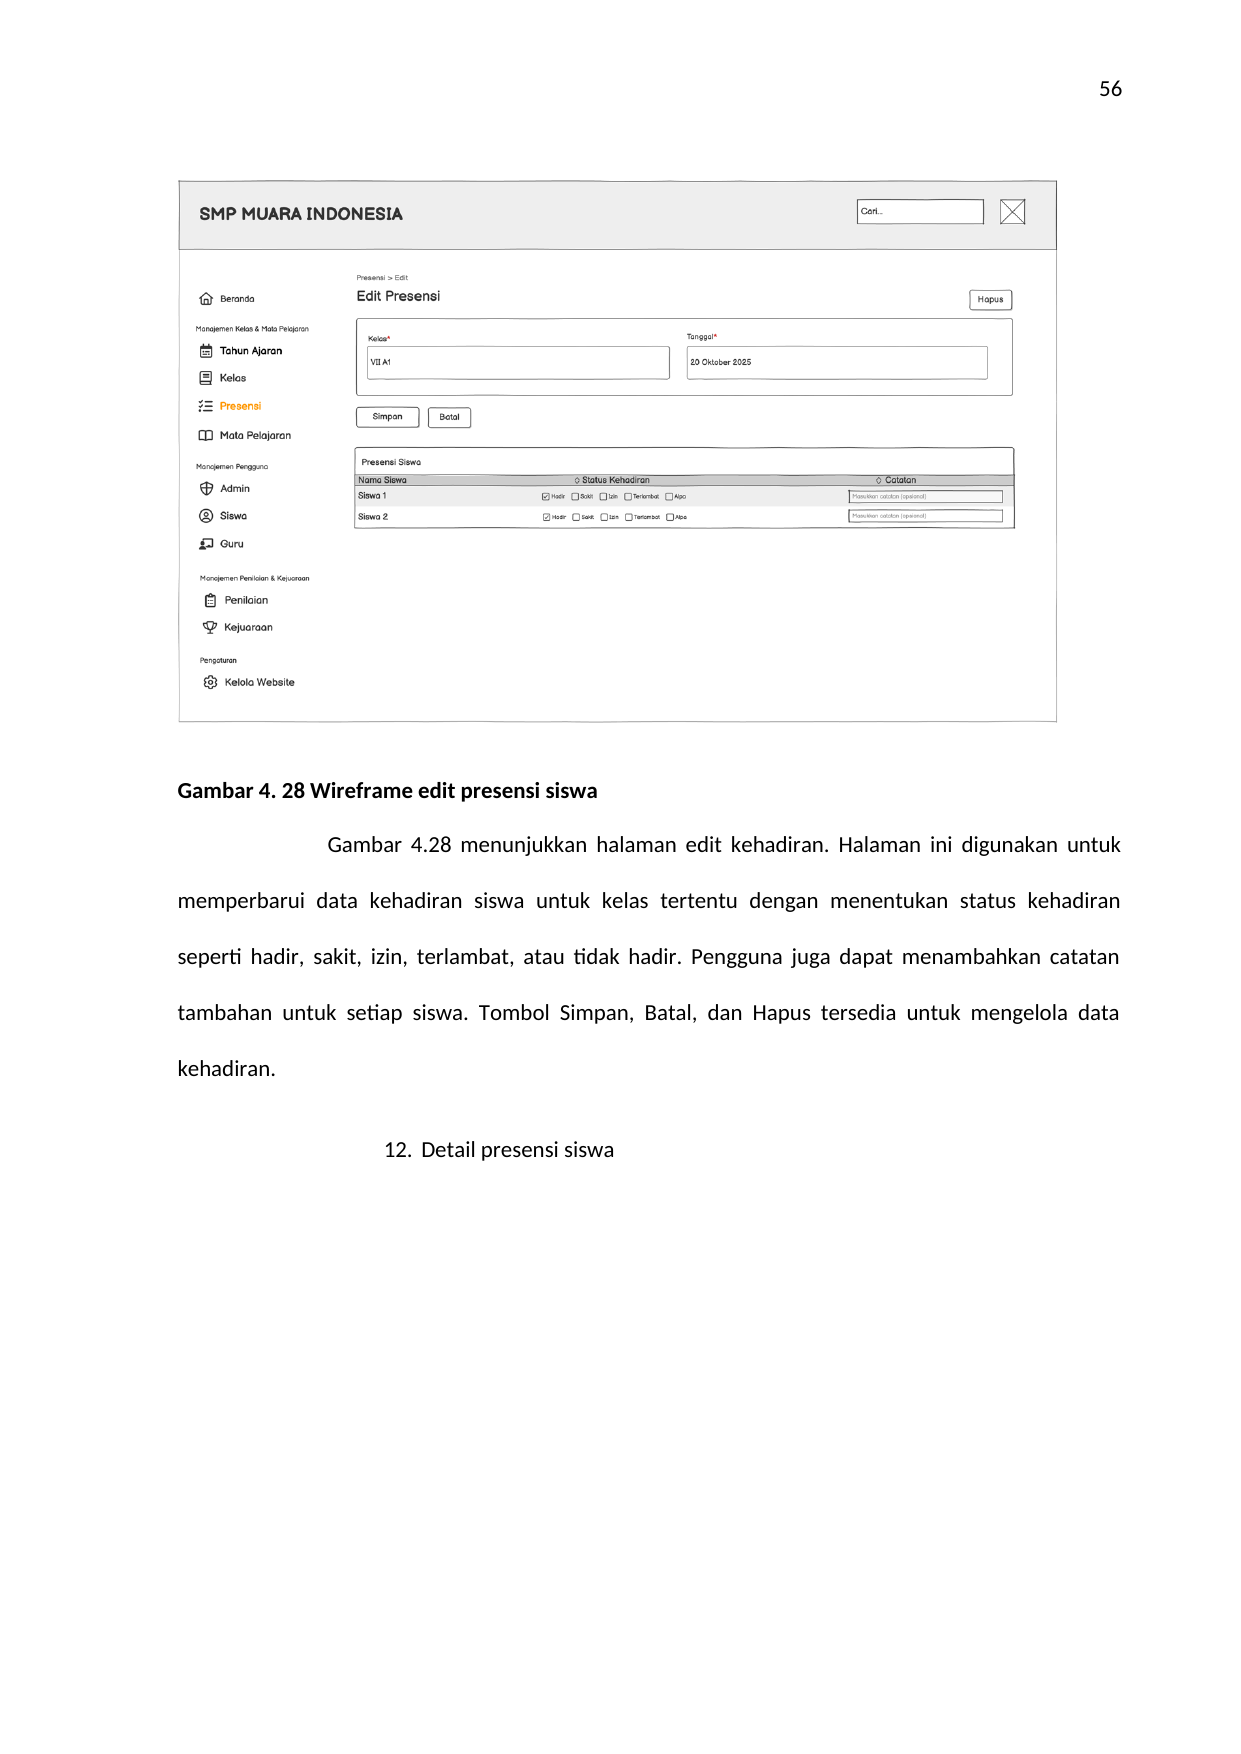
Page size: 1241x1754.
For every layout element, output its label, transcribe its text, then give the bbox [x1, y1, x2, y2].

text Gambar 4.28 menunjukkan halaman edit kehadiran. Halaman ini digunakan untuk memperbarui data kehadiran siswa untuk kelas tertentu dengan menentukan status kehadiran seperti hadir, sakit, izin, terlambat, atau tidak hadir. Pengguna juga dapat menambahkan catatan tambahan untuk setiap siswa. Tombol Simpan, Batal, dan Hapus tersedia untuk mengelola data kehadiran. [177, 830, 1122, 1083]
picture [177, 180, 1058, 723]
text Gambar 4. 28 Wireframe edit presensi siswa [177, 776, 1122, 804]
list Detail presensi siswa [383, 1136, 1122, 1164]
